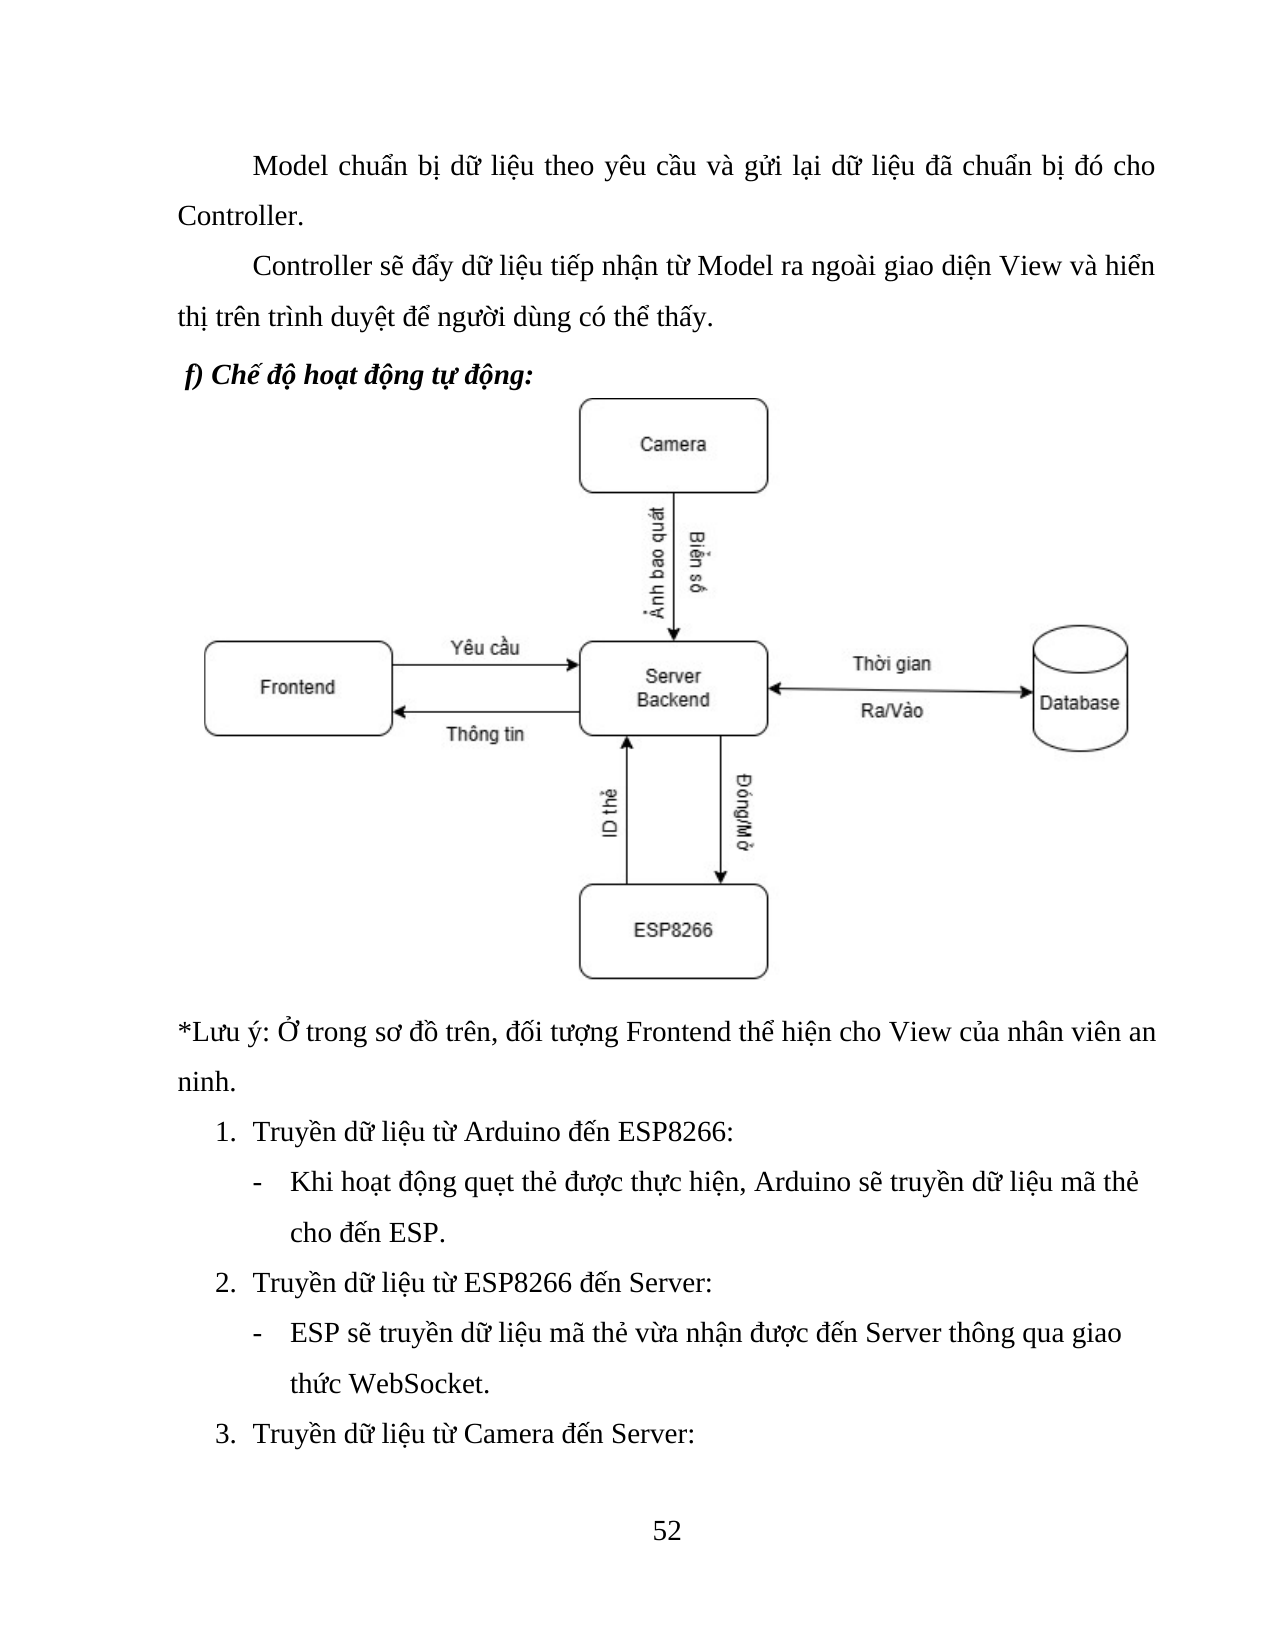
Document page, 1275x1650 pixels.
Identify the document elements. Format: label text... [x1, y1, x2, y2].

list Truyền dữ liệu từ ESP8266 đến Server: [215, 1265, 1157, 1299]
picture [204, 398, 1130, 981]
subtitle f) Chế độ hoạt động tự động: [177, 357, 1157, 391]
list Khi hoạt động quẹt thẻ được thực hiện, Arduino sẽ truyền dữ liệu mã thẻ cho đến ESP. [252, 1164, 1157, 1248]
list Truyền dữ liệu từ Camera đến Server: [215, 1416, 1157, 1450]
list Truyền dữ liệu từ Arduino đến ESP8266: [215, 1114, 1157, 1148]
text Model chuẩn bị dữ liệu theo yêu cầu và gửi lại dữ liệu đã chuẩn bị đó cho Controller. [177, 148, 1157, 232]
list ESP sẽ truyền dữ liệu mã thẻ vừa nhận được đến Server thông qua giao thức WebSocket. [252, 1316, 1157, 1399]
text Controller sẽ đẩy dữ liệu tiếp nhận từ Model ra ngoài giao diện View và hiển thị trên trình duyệt để người dùng có thể thấy. [177, 248, 1157, 332]
